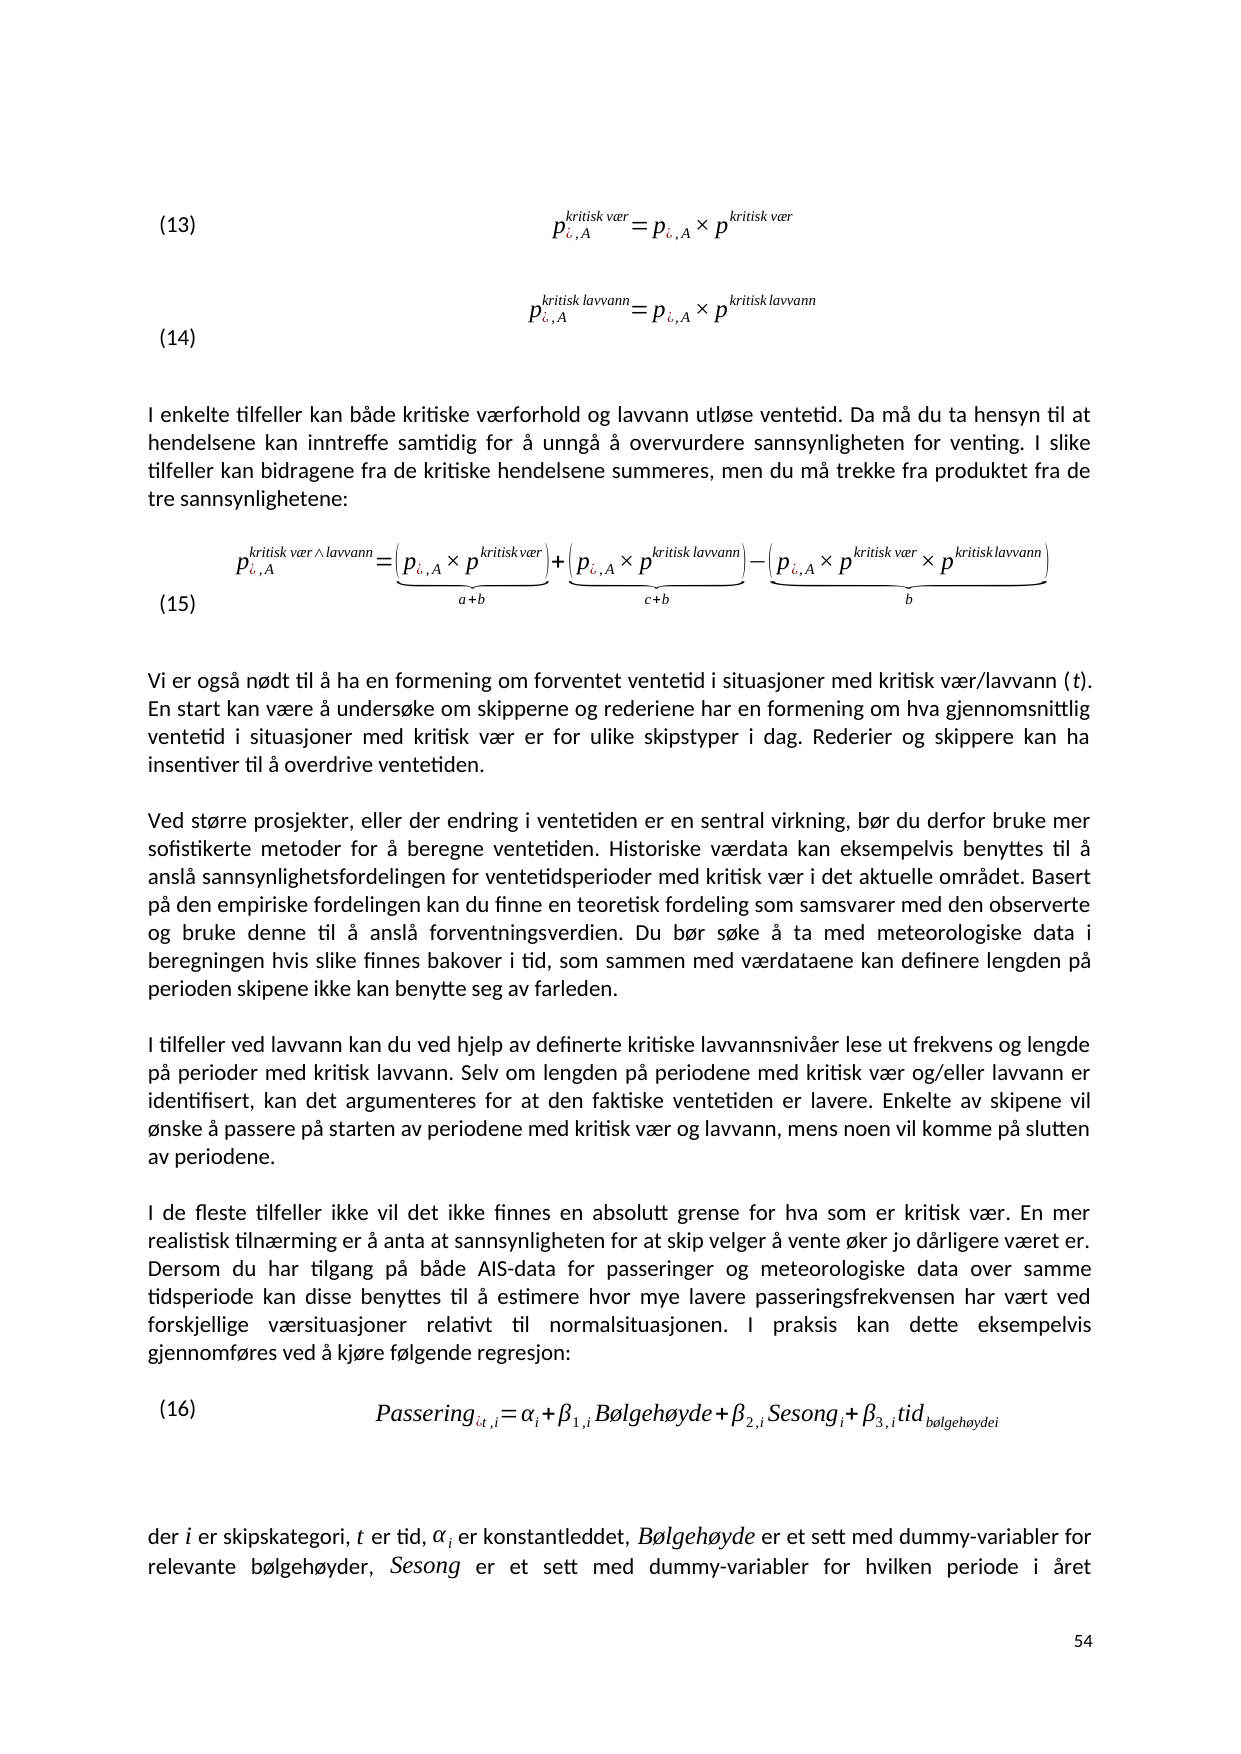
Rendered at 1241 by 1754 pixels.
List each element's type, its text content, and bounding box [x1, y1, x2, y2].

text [148, 1520, 1093, 1580]
table_header (15) [148, 540, 207, 638]
table_cell [265, 274, 1078, 372]
text I enkelte tilfeller kan både kritiske værforhold og lavvann utløse ventetid. Da må du ta hensyn til at hendelsene kan inntreffe samtidig for å unngå å overvurdere sannsynligheten for venting. I slike tilfeller kan bidragene fra de kritiske hendelsene summeres, men du må trekke fra produktet fra de tre sannsynlighetene: [148, 400, 1093, 512]
table_cell (14) [148, 274, 265, 372]
table_header [265, 176, 1078, 274]
text I tilfeller ved lavvann kan du ved hjelp av definerte kritiske lavvannsnivåer lese ut frekvens og lengde på perioder med kritisk lavvann. Selv om lengden på periodene med kritisk vær og/eller lavvann er identifisert, kan det argumenteres for at den faktiske ventetiden er lavere. Enkelte av skipene vil ønske å passere på starten av periodene med kritisk vær og lavvann, mens noen vil komme på slutten av periodene. [148, 1030, 1093, 1170]
table_header [207, 540, 1078, 638]
table_header [207, 1394, 1166, 1492]
table_header (13) [148, 176, 265, 274]
text Ved større prosjekter, eller der endring i ventetiden er en sentral virkning, bør du derfor bruke mer sofistikerte metoder for å beregne ventetiden. Historiske værdata kan eksempelvis benyttes til å anslå sannsynlighetsfordelingen for ventetidsperioder med kritisk vær i det aktuelle området. Basert på den empiriske fordelingen kan du finne en teoretisk fordeling som samsvarer med den observerte og bruke denne til å anslå forventningsverdien. Du bør søke å ta med meteorologiske data i beregningen hvis slike finnes bakover i tid, som sammen med værdataene kan definere lengden på perioden skipene ikke kan benytte seg av farleden. [148, 806, 1093, 1002]
table_header (16) [148, 1394, 207, 1492]
text I de fleste tilfeller ikke vil det ikke finnes en absolutt grense for hva som er kritisk vær. En mer realistisk tilnærming er å anta at sannsynligheten for at skip velger å vente øker jo dårligere været er. Dersom du har tilgang på både AIS-data for passeringer og meteorologiske data over samme tidsperiode kan disse benyttes til å estimere hvor mye lavere passeringsfrekvensen har vært ved forskjellige værsituasjoner relativt til normalsituasjonen. I praksis kan dette eksempelvis gjennomføres ved å kjøre følgende regresjon: [148, 1198, 1093, 1366]
text Vi er også nødt til å ha en formening om forventet ventetid i situasjoner med kritisk vær/lavvann (t). En start kan være å undersøke om skipperne og rederiene har en formening om hva gjennomsnittlig ventetid i situasjoner med kritisk vær er for ulike skipstyper i dag. Rederier og skippere kan ha insentiver til å overdrive ventetiden. [148, 666, 1093, 778]
